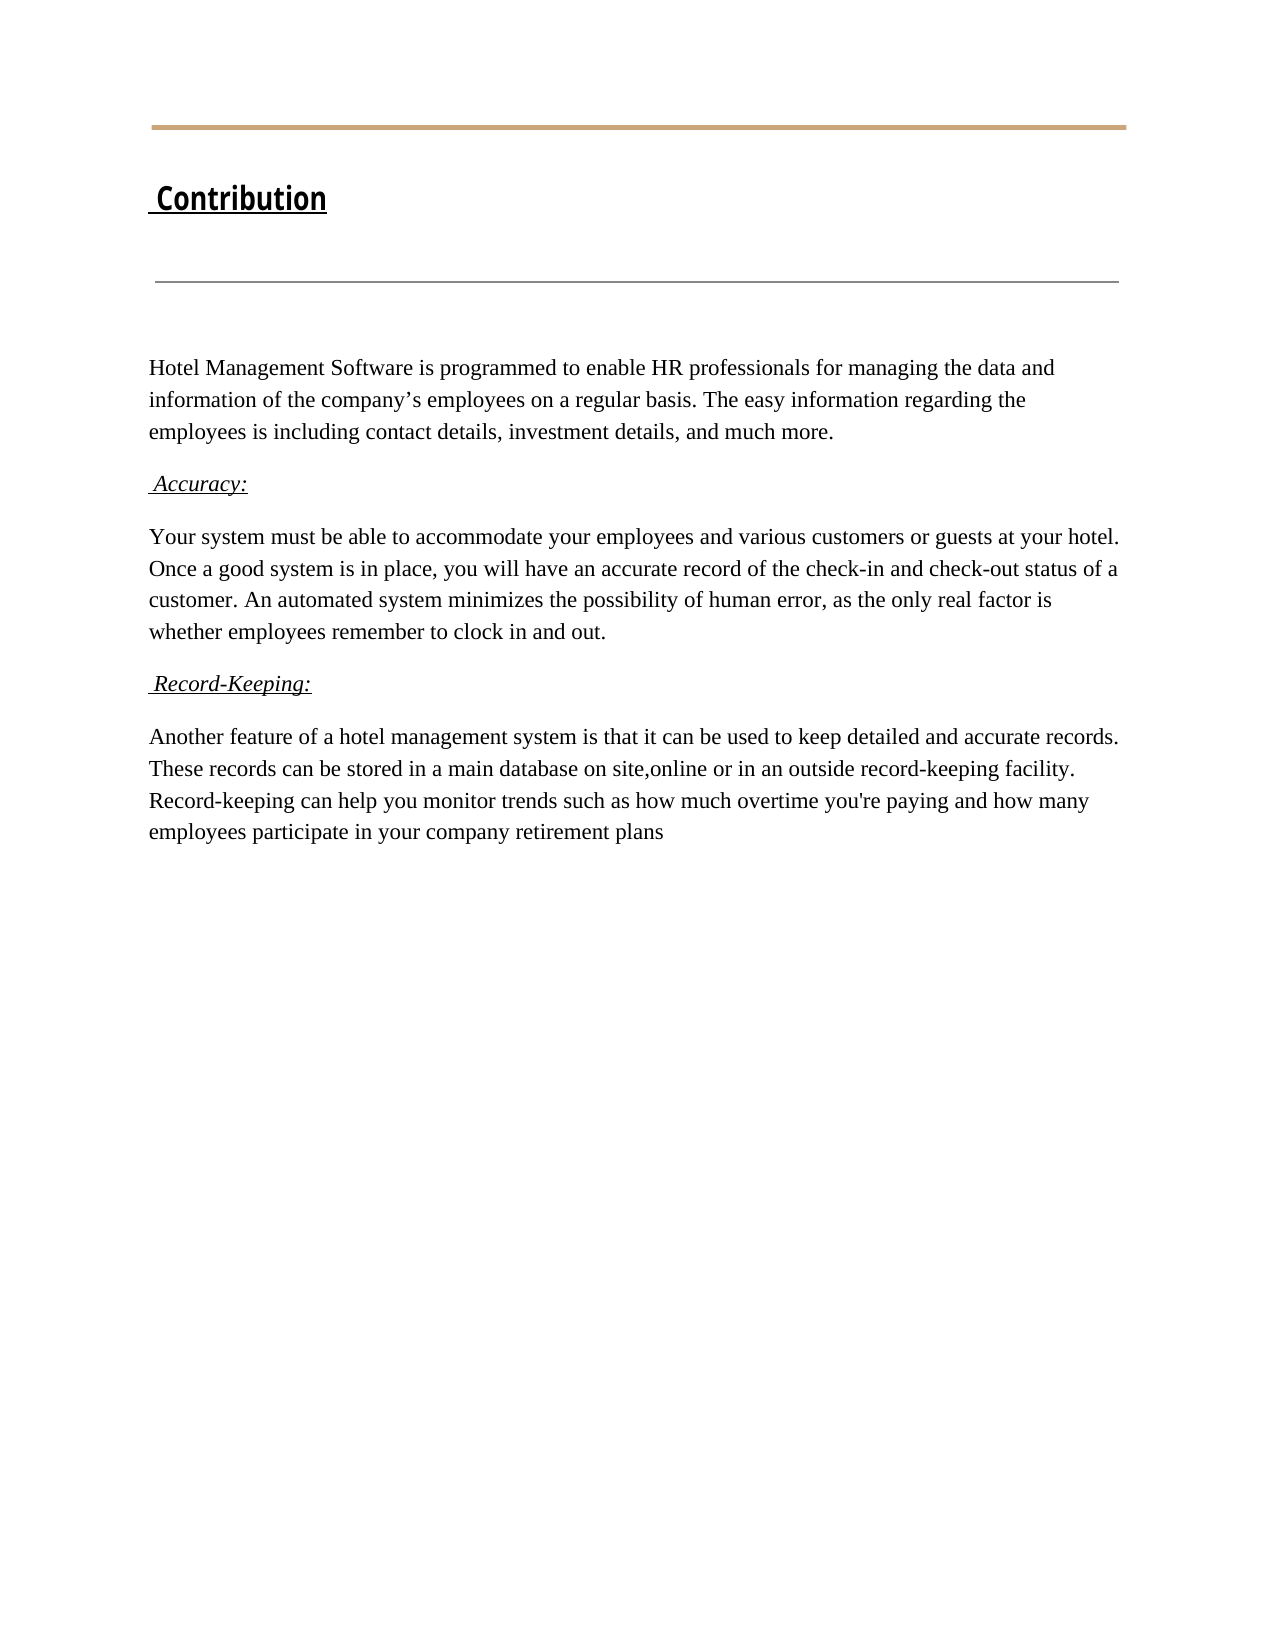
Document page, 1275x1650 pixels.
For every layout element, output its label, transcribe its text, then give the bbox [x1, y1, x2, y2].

text Another feature of a hotel management system is that it can be used to keep detailed and accurate records. These records can be stored in a main database on site,online or in an outside record-keeping facility. [148, 723, 1131, 781]
picture [151, 125, 1127, 130]
text Your system must be able to accommodate your employees and various customers or guests at your hotel. Once a good system is in place, you will have an accurate record of the check-in and check-out status of a customer. An automated system minimizes the possibility of human error, as the only real factor is whether employees remember to clock in and out. [148, 523, 1122, 644]
text Record-keeping can help you monitor trends such as how much overtime you're paying and how many employees participate in your company retirement plans [148, 787, 1117, 844]
text Contribution [148, 175, 1244, 220]
text Record-Keeping: [148, 670, 1244, 696]
text Accuracy: [148, 470, 1244, 496]
text Hotel Management Software is programmed to enable HR professionals for managing the data and information of the company’s employees on a regular basis. The easy information regarding the employees is including contact details, investment details, and much more. [148, 354, 1117, 444]
